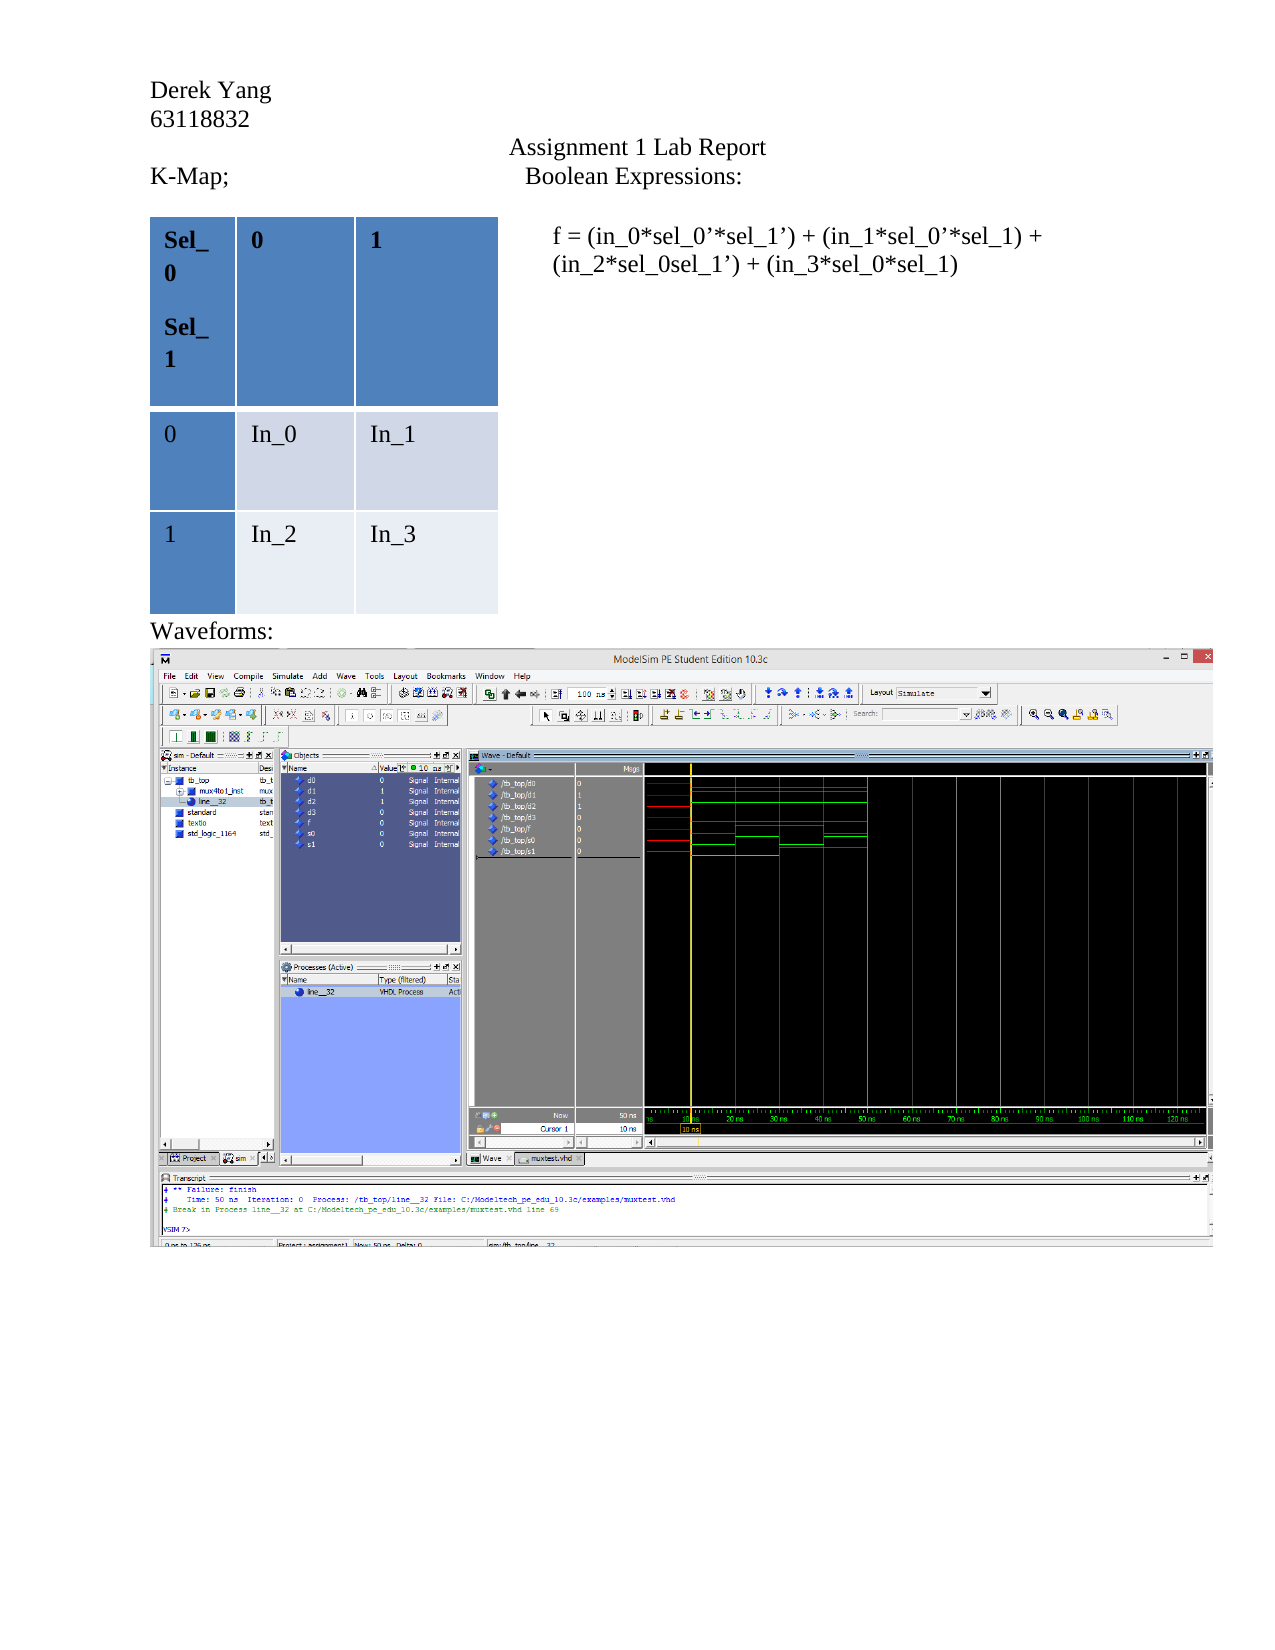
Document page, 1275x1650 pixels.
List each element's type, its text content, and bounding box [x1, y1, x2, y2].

table_cell In_1 [356, 412, 498, 510]
text Waveforms: [150, 616, 1125, 648]
table_header Sel_0 Sel_1 [150, 217, 235, 406]
table_cell In_2 [237, 512, 354, 614]
table_header 0 [237, 217, 354, 406]
table_header 1 [356, 217, 498, 406]
table_cell 0 [150, 412, 235, 510]
table_cell 1 [150, 512, 235, 614]
text K-Map; Boolean Expressions: [150, 161, 1125, 190]
table_cell In_3 [356, 512, 498, 614]
table_cell In_0 [237, 412, 354, 510]
picture [150, 648, 1213, 1247]
